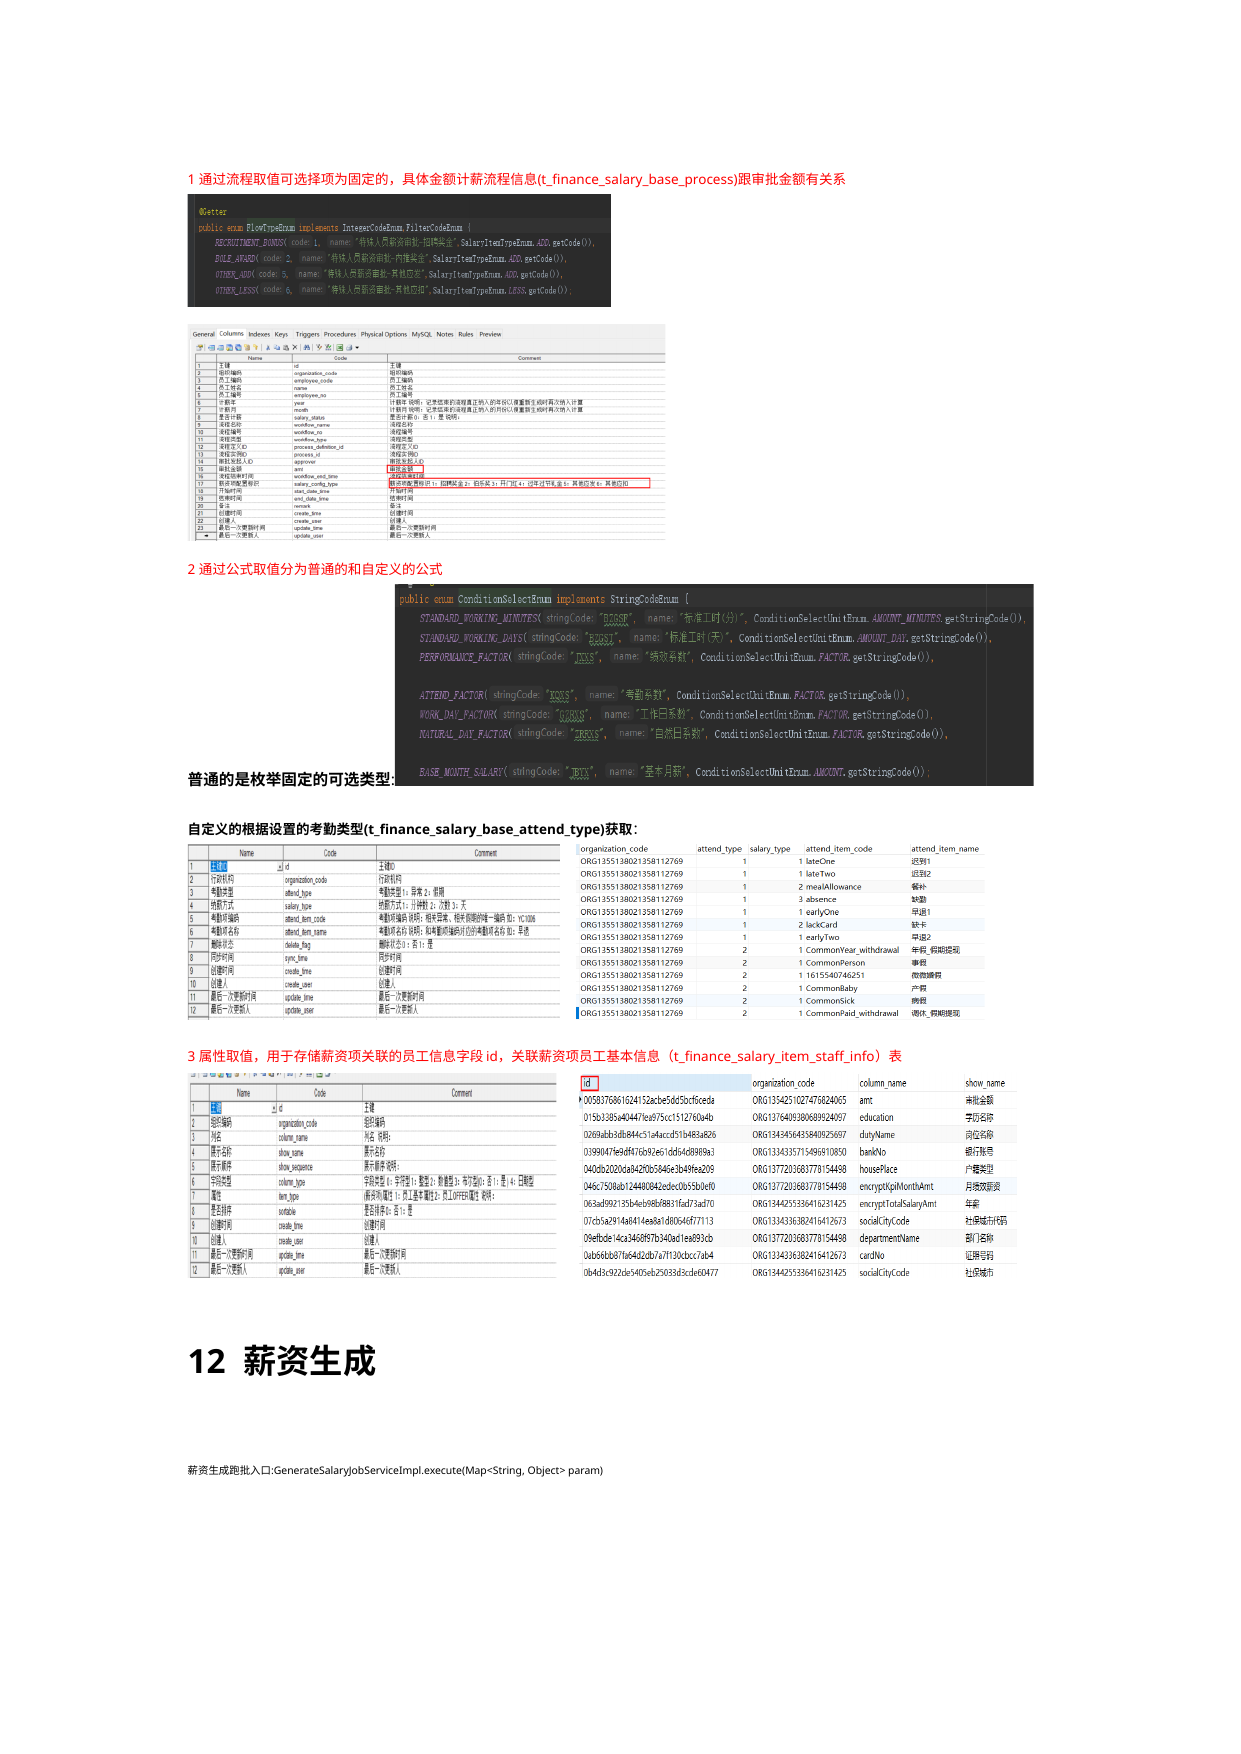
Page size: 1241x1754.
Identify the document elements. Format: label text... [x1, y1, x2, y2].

picture [394, 584, 1034, 786]
text 薪资生成跑批入口:GenerateSalaryJobServiceImpl.execute(Map<String, Object> param) [187, 1454, 1053, 1486]
picture [187, 324, 666, 541]
picture [187, 194, 611, 307]
subtitle 12 薪资生成 [187, 1327, 1053, 1392]
picture [579, 1072, 1017, 1278]
text 1 通过流程取值可选择项为固定的，具体金额计薪流程信息(t_finance_salary_base_process)跟审批金额有关系 [187, 162, 1053, 194]
text 2 通过公式取值分为普通的和自定义的公式 [187, 552, 1053, 584]
text 自定义的根据设置的考勤类型(t_finance_salary_base_attend_type)获取： [187, 812, 1053, 844]
picture [187, 844, 560, 1020]
text 3 属性取值，用于存储薪资项关联的员工信息字段id，关联薪资项员工基本信息（t_finance_salary_item_staff_info）表 [187, 1039, 1053, 1072]
picture [576, 844, 985, 1020]
picture [187, 1073, 557, 1278]
